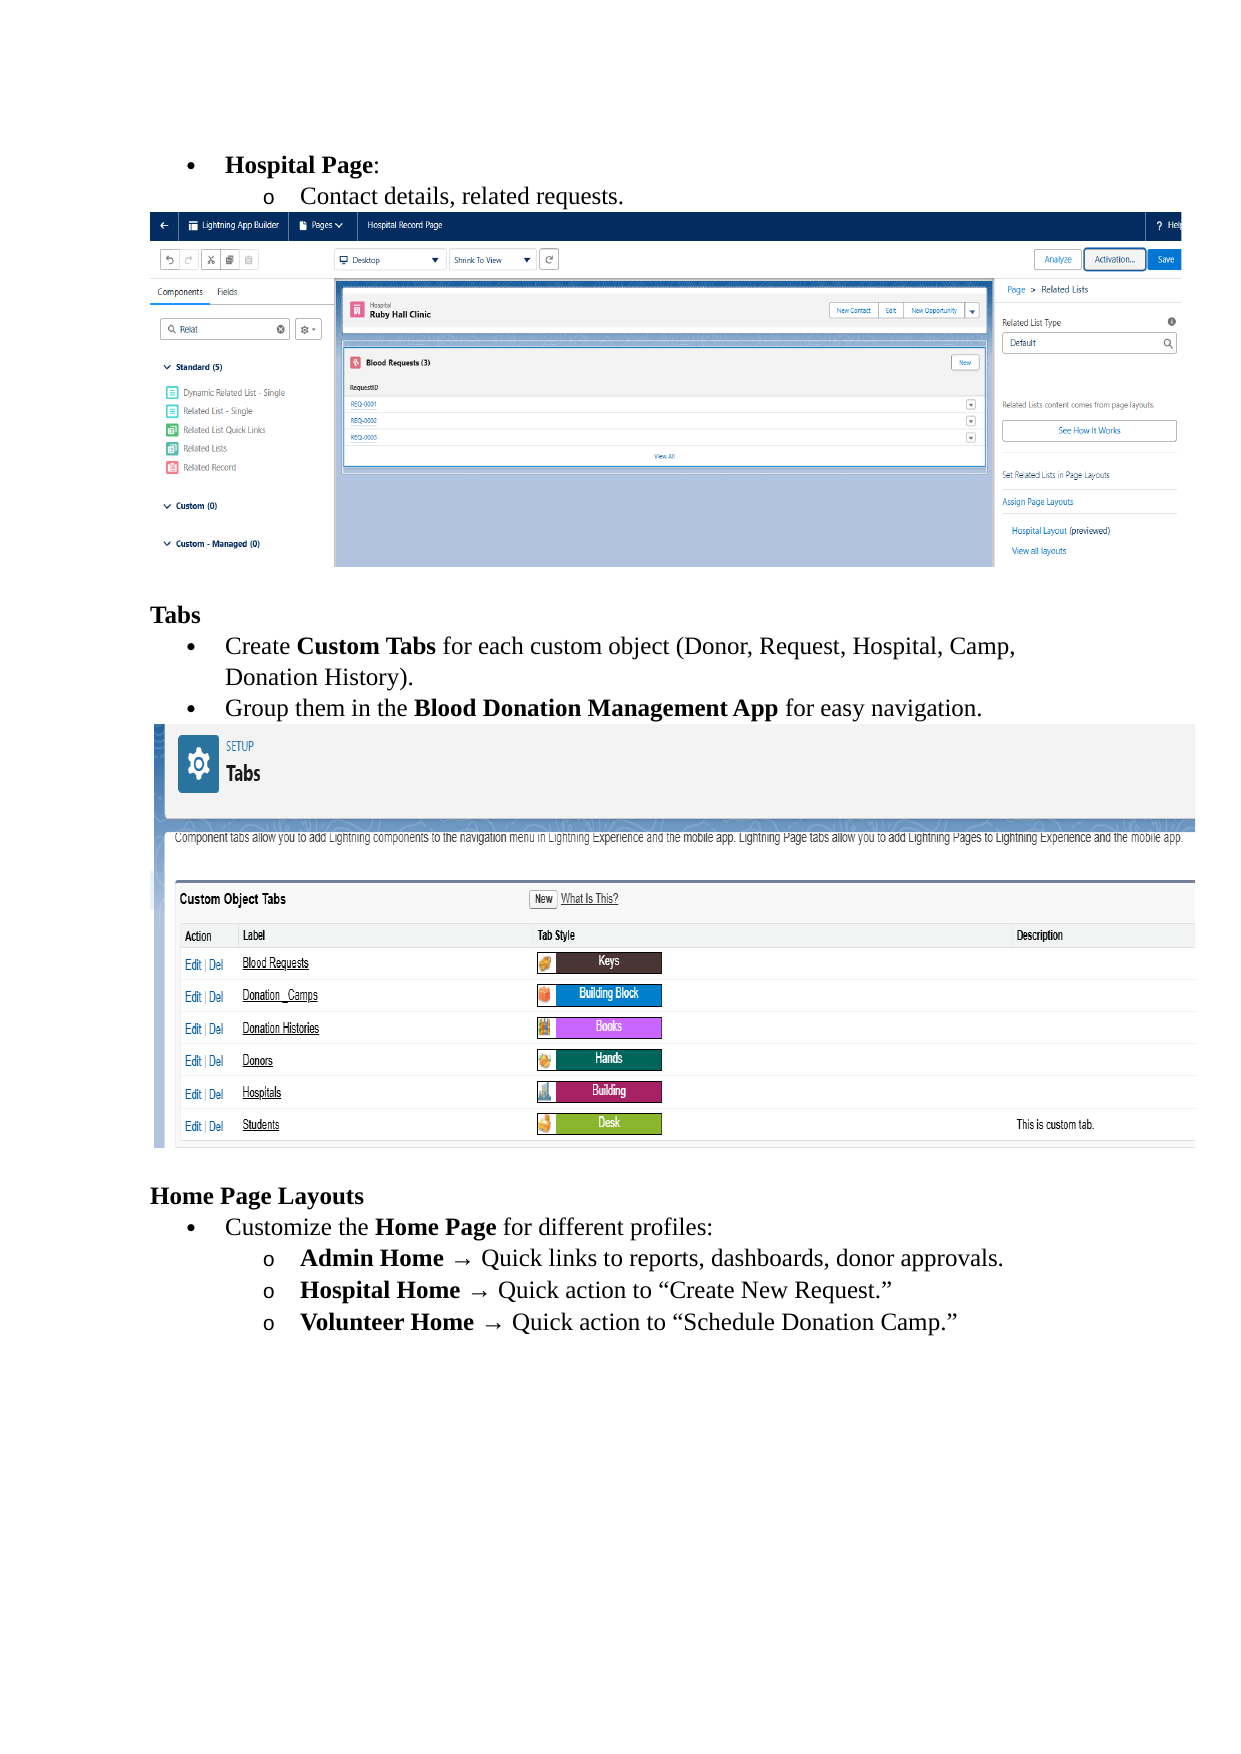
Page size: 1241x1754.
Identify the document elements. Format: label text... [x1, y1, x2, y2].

list Contact details, related requests. [262, 181, 1090, 211]
list Group them in the Blood Donation Management App for easy navigation. [187, 693, 1090, 722]
picture [150, 724, 1196, 1148]
list Create Custom Tabs for each custom object (Donor, Request, Hospital, Camp, Donation History). [187, 631, 1090, 691]
list Admin Home → Quick links to reports, dashboards, donor approvals. [262, 1243, 1090, 1273]
list Volunteer Home → Quick action to “Schedule Donation Camp.” [262, 1307, 1090, 1336]
list Hospital Page: [187, 150, 1090, 179]
text Home Page Layouts [150, 1181, 1090, 1210]
picture [150, 212, 1182, 567]
text Tabs [150, 600, 1090, 629]
list Customize the Home Page for different profiles: [187, 1212, 1090, 1241]
list Hospital Home → Quick action to “Create New Request.” [262, 1275, 1090, 1304]
